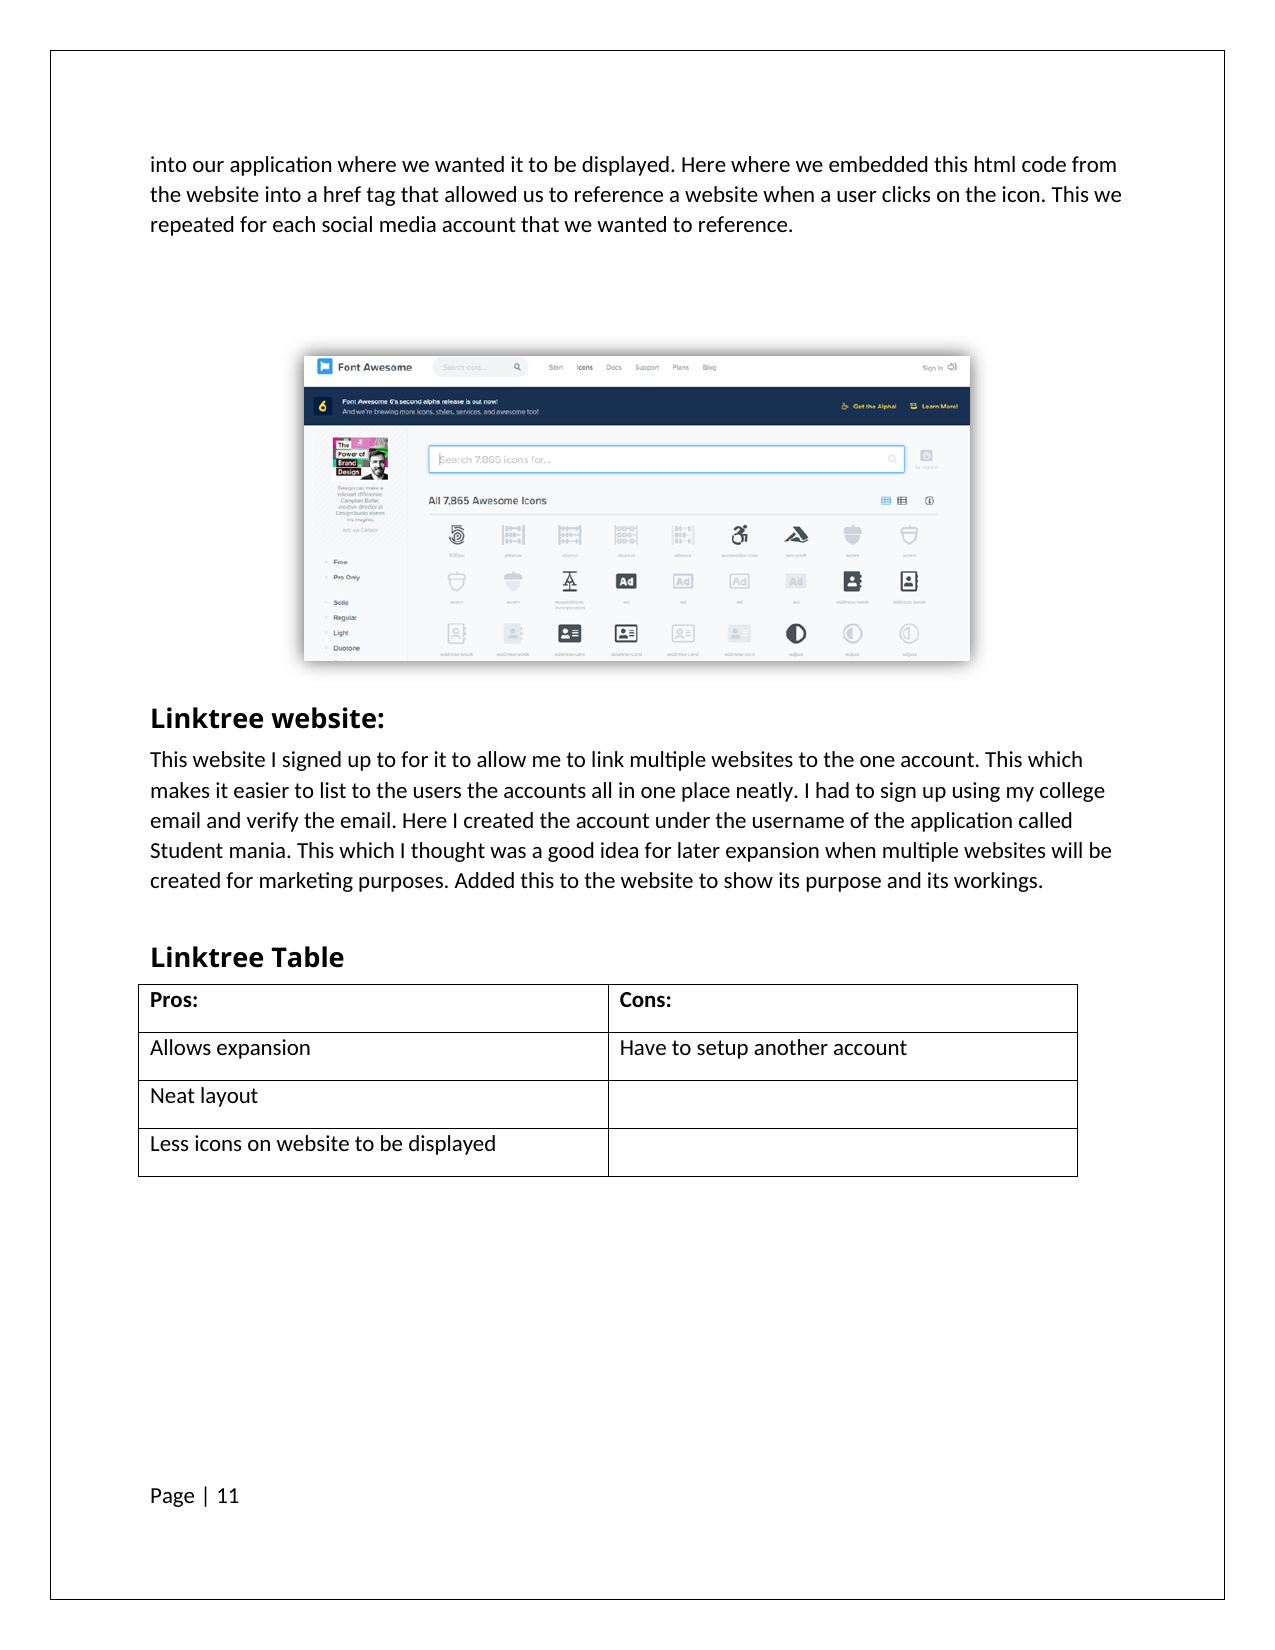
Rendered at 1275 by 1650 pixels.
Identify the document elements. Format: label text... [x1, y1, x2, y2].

subtitle Linktree Table [150, 938, 1125, 975]
text This website I signed up to for it to allow me to link multiple websites to the one account. This which makes it easier to list to the users the accounts all in one place neatly. I had to sign up using my college email and verify the email. Here I created the account under the username of the application called Student mania. This which I thought was a good idea for later expansion when multiple websites will be created for marketing purposes. Added this to the website to show its purpose and its workings. [150, 746, 1125, 894]
table_header Cons: [609, 985, 1077, 1032]
table_header Pros: [139, 985, 608, 1032]
table_cell Less icons on website to be displayed [139, 1129, 608, 1176]
table_cell Neat layout [139, 1081, 608, 1128]
picture [281, 333, 992, 683]
subtitle Linktree website: [150, 699, 1125, 736]
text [150, 150, 1125, 238]
table_cell [609, 1129, 1077, 1176]
table_cell [609, 1081, 1077, 1128]
table_cell Have to setup another account [609, 1033, 1077, 1080]
table_cell Allows expansion [139, 1033, 608, 1080]
